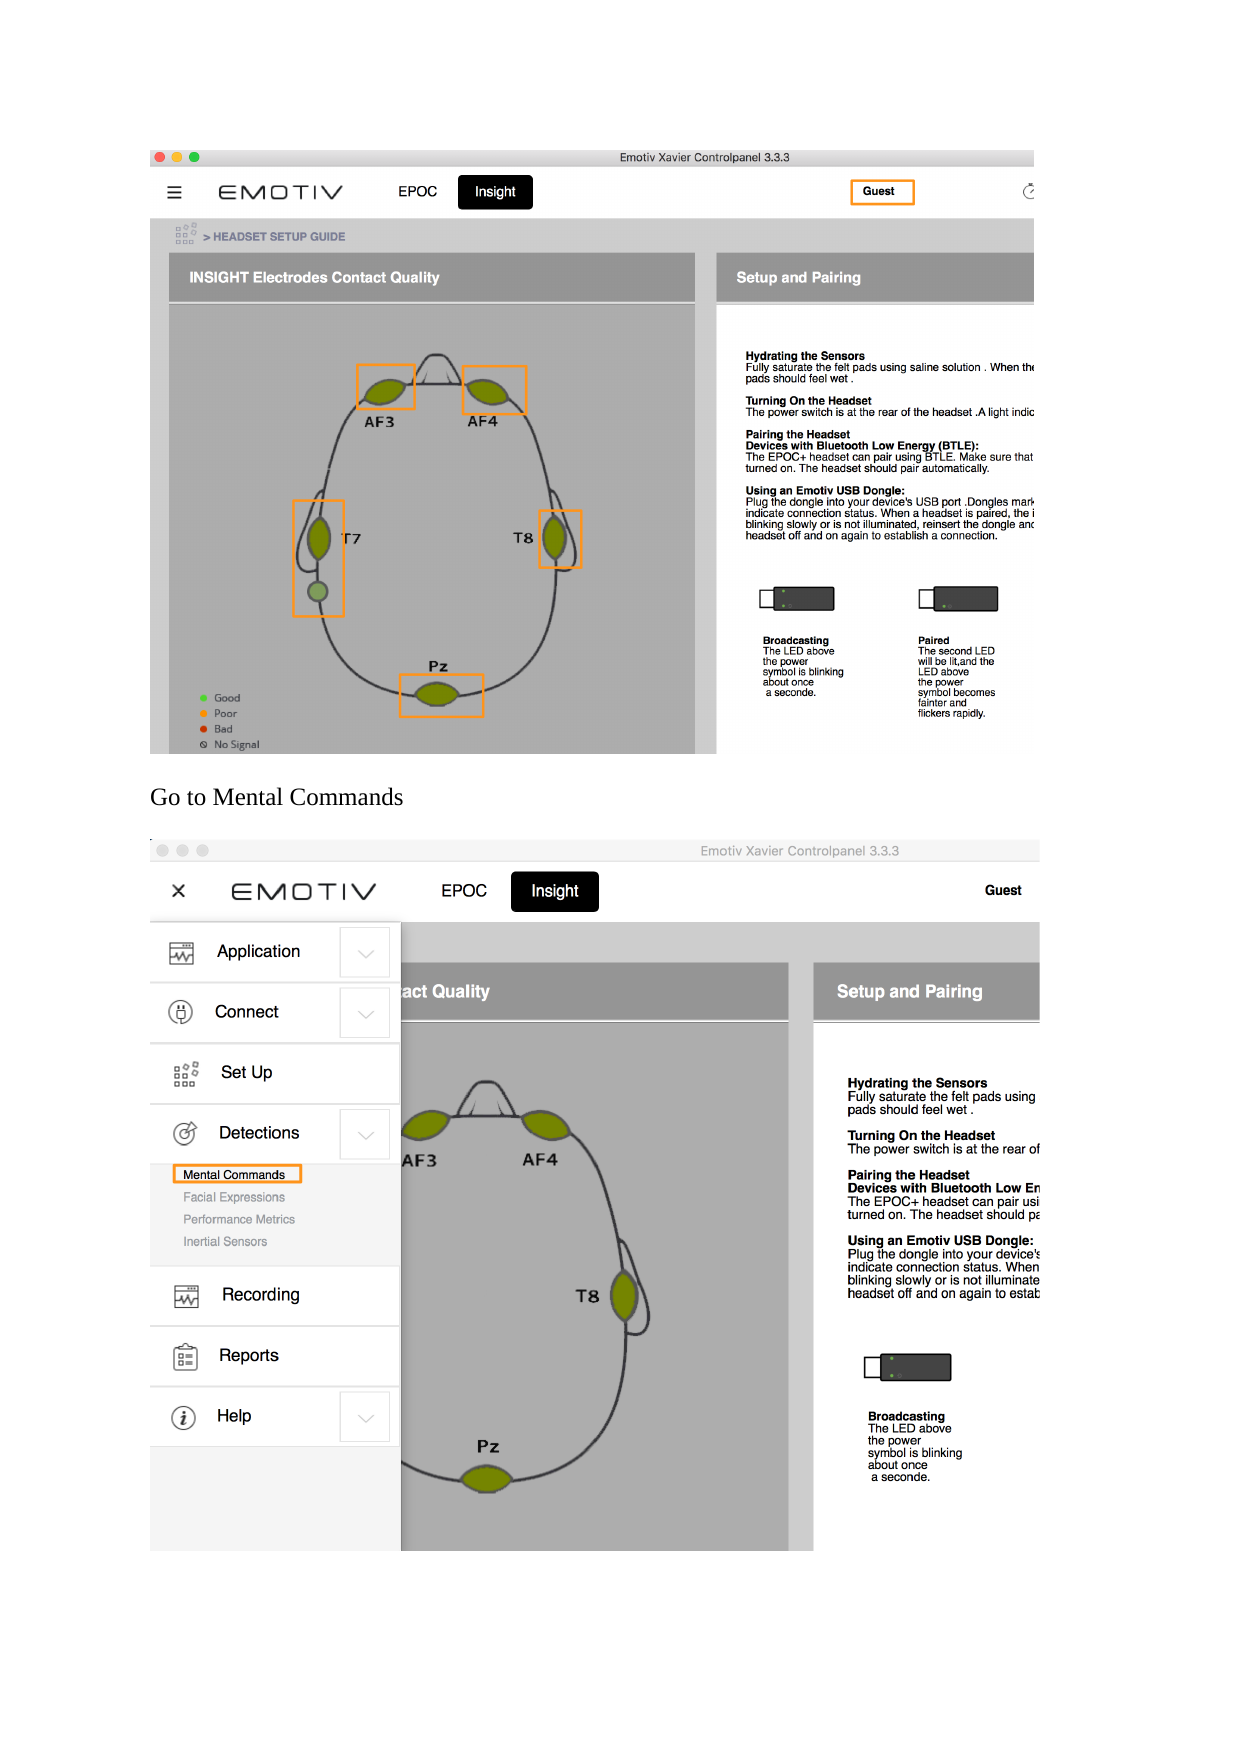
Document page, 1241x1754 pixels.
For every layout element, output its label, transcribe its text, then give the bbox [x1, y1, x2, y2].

picture [150, 839, 1040, 1551]
text Go to Mental Commands [150, 782, 1090, 811]
picture [150, 150, 1034, 754]
